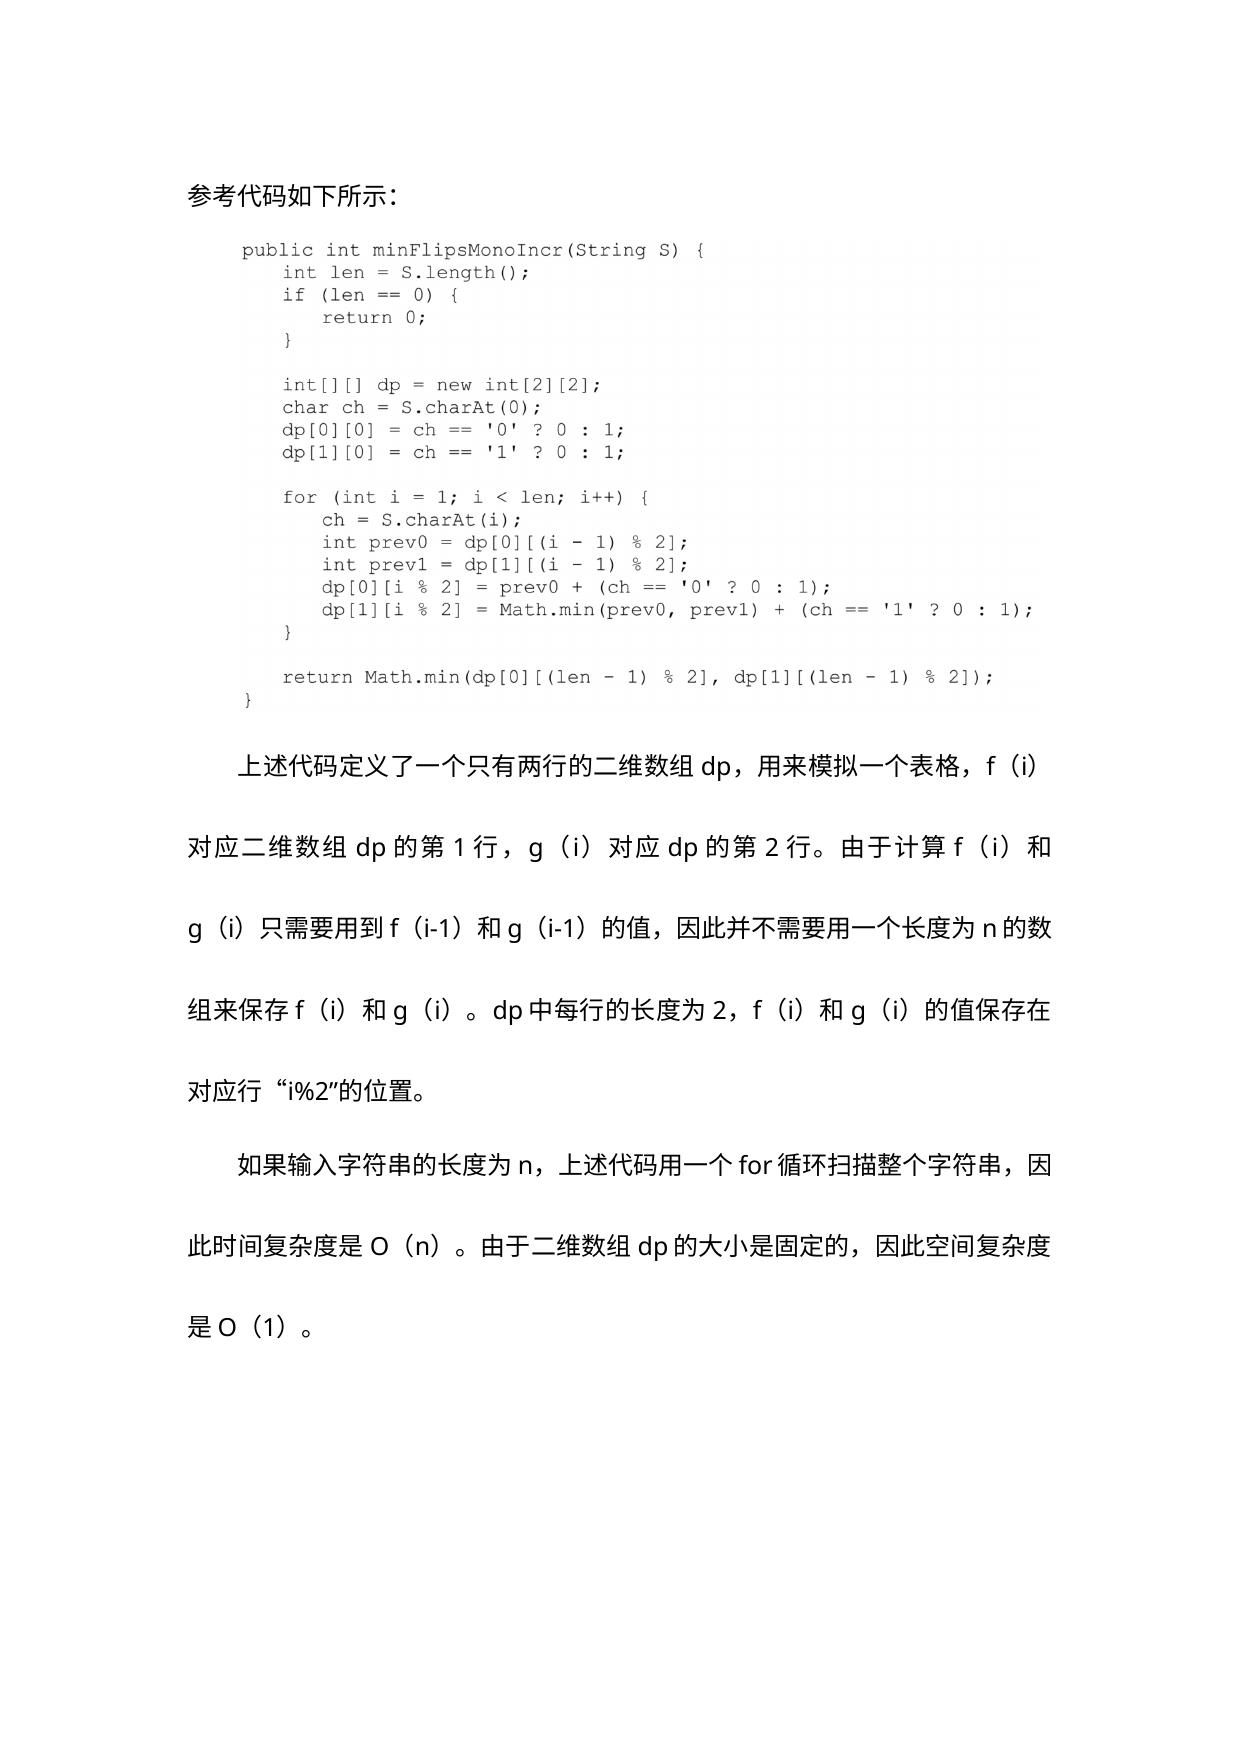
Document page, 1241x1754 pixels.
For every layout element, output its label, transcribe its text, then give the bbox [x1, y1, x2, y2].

text 如果输入字符串的长度为n，上述代码用一个for循环扫描整个字符串，因此时间复杂度是O（n）。由于二维数组dp的大小是固定的，因此空间复杂度是O（1）。 [187, 1131, 1053, 1358]
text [187, 162, 1053, 227]
picture [237, 236, 1039, 712]
text 上述代码定义了一个只有两行的二维数组dp，用来模拟一个表格，f（i）对应二维数组dp的第1行，g（i）对应dp的第2行。由于计算f（i）和g（i）只需要用到f（i-1）和g（i-1）的值，因此并不需要用一个长度为n的数组来保存f（i）和g（i）。dp中每行的长度为2，f（i）和g（i）的值保存在对应行“i%2”的位置。 [187, 732, 1053, 1122]
